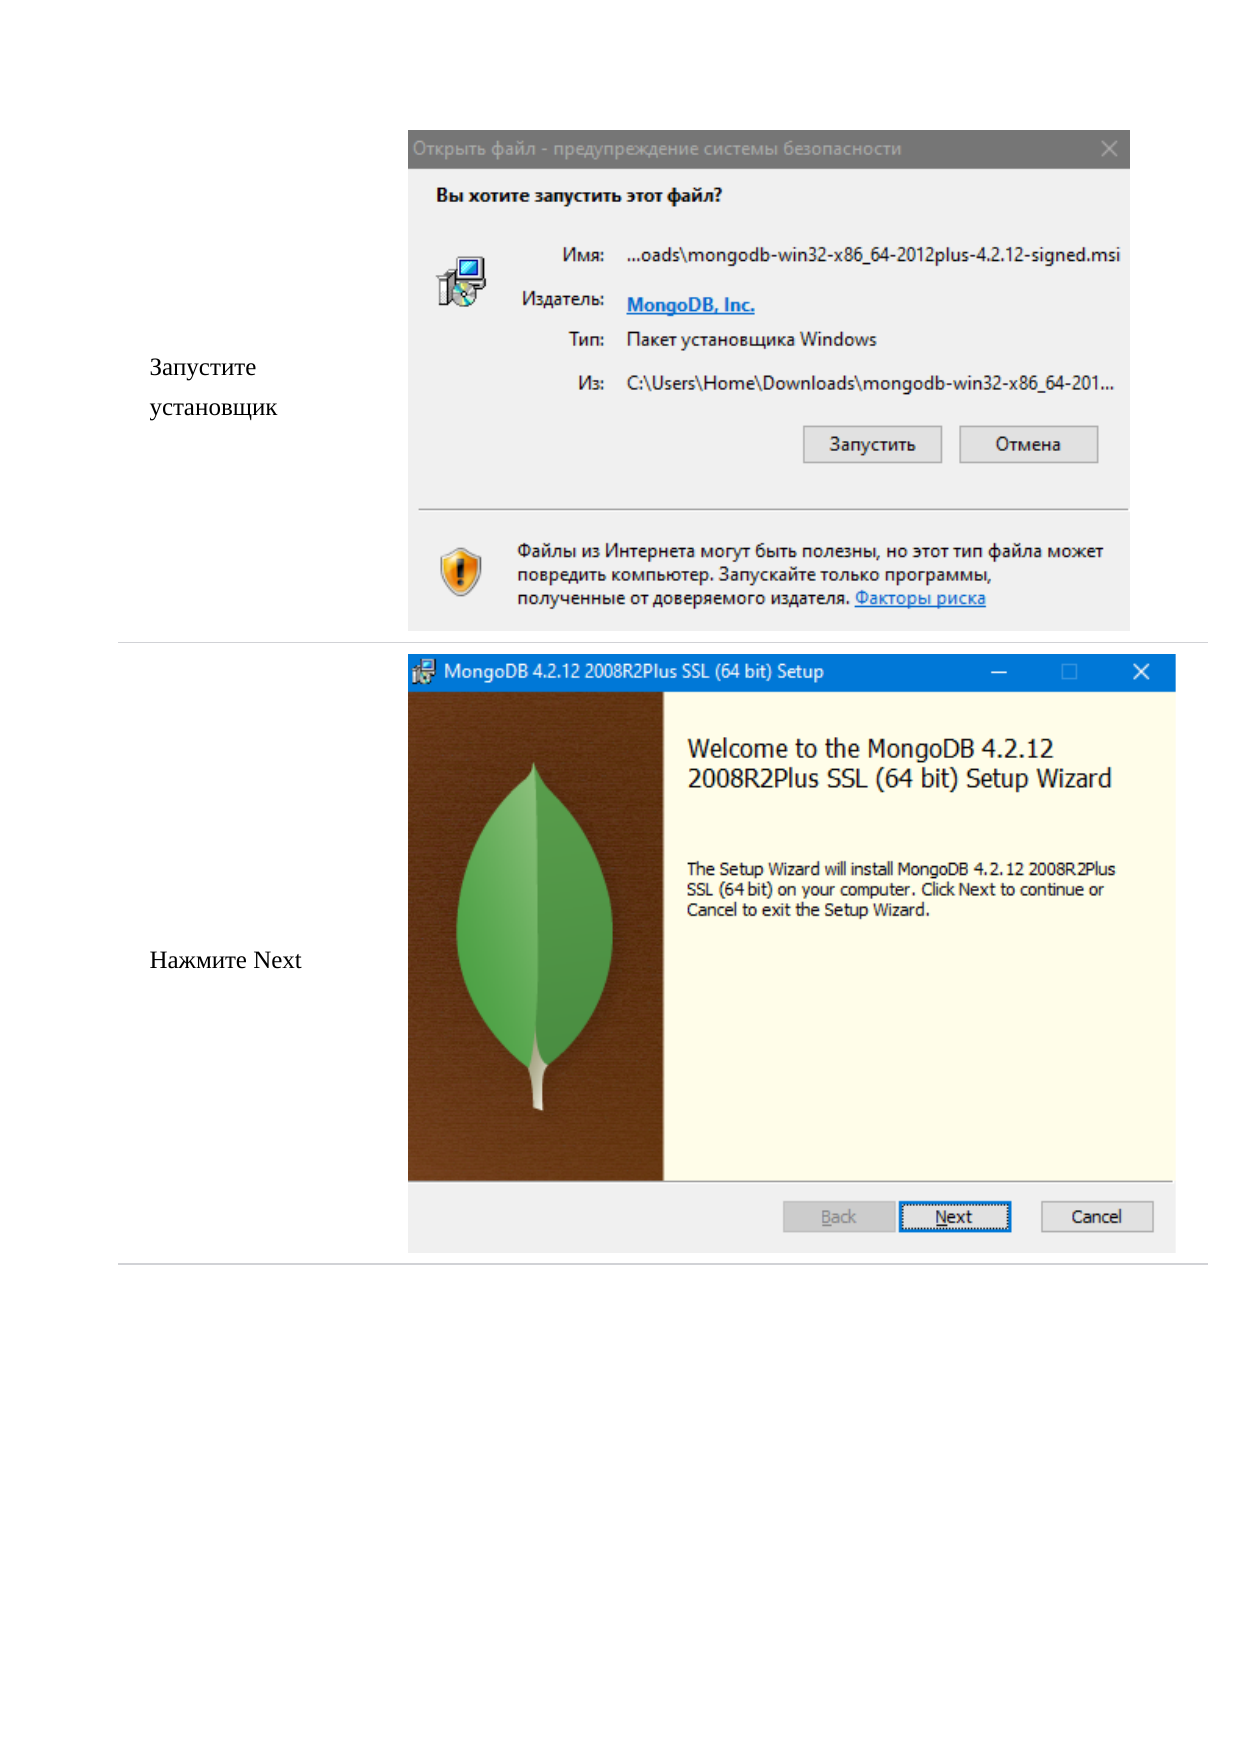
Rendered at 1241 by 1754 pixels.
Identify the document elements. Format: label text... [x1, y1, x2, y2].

table_cell Нажмите Next [118, 643, 377, 1263]
table_cell Запустите установщик [118, 118, 377, 642]
table_cell [377, 643, 1208, 1263]
table_cell [377, 118, 1208, 642]
picture [408, 130, 1130, 631]
picture [408, 654, 1176, 1253]
